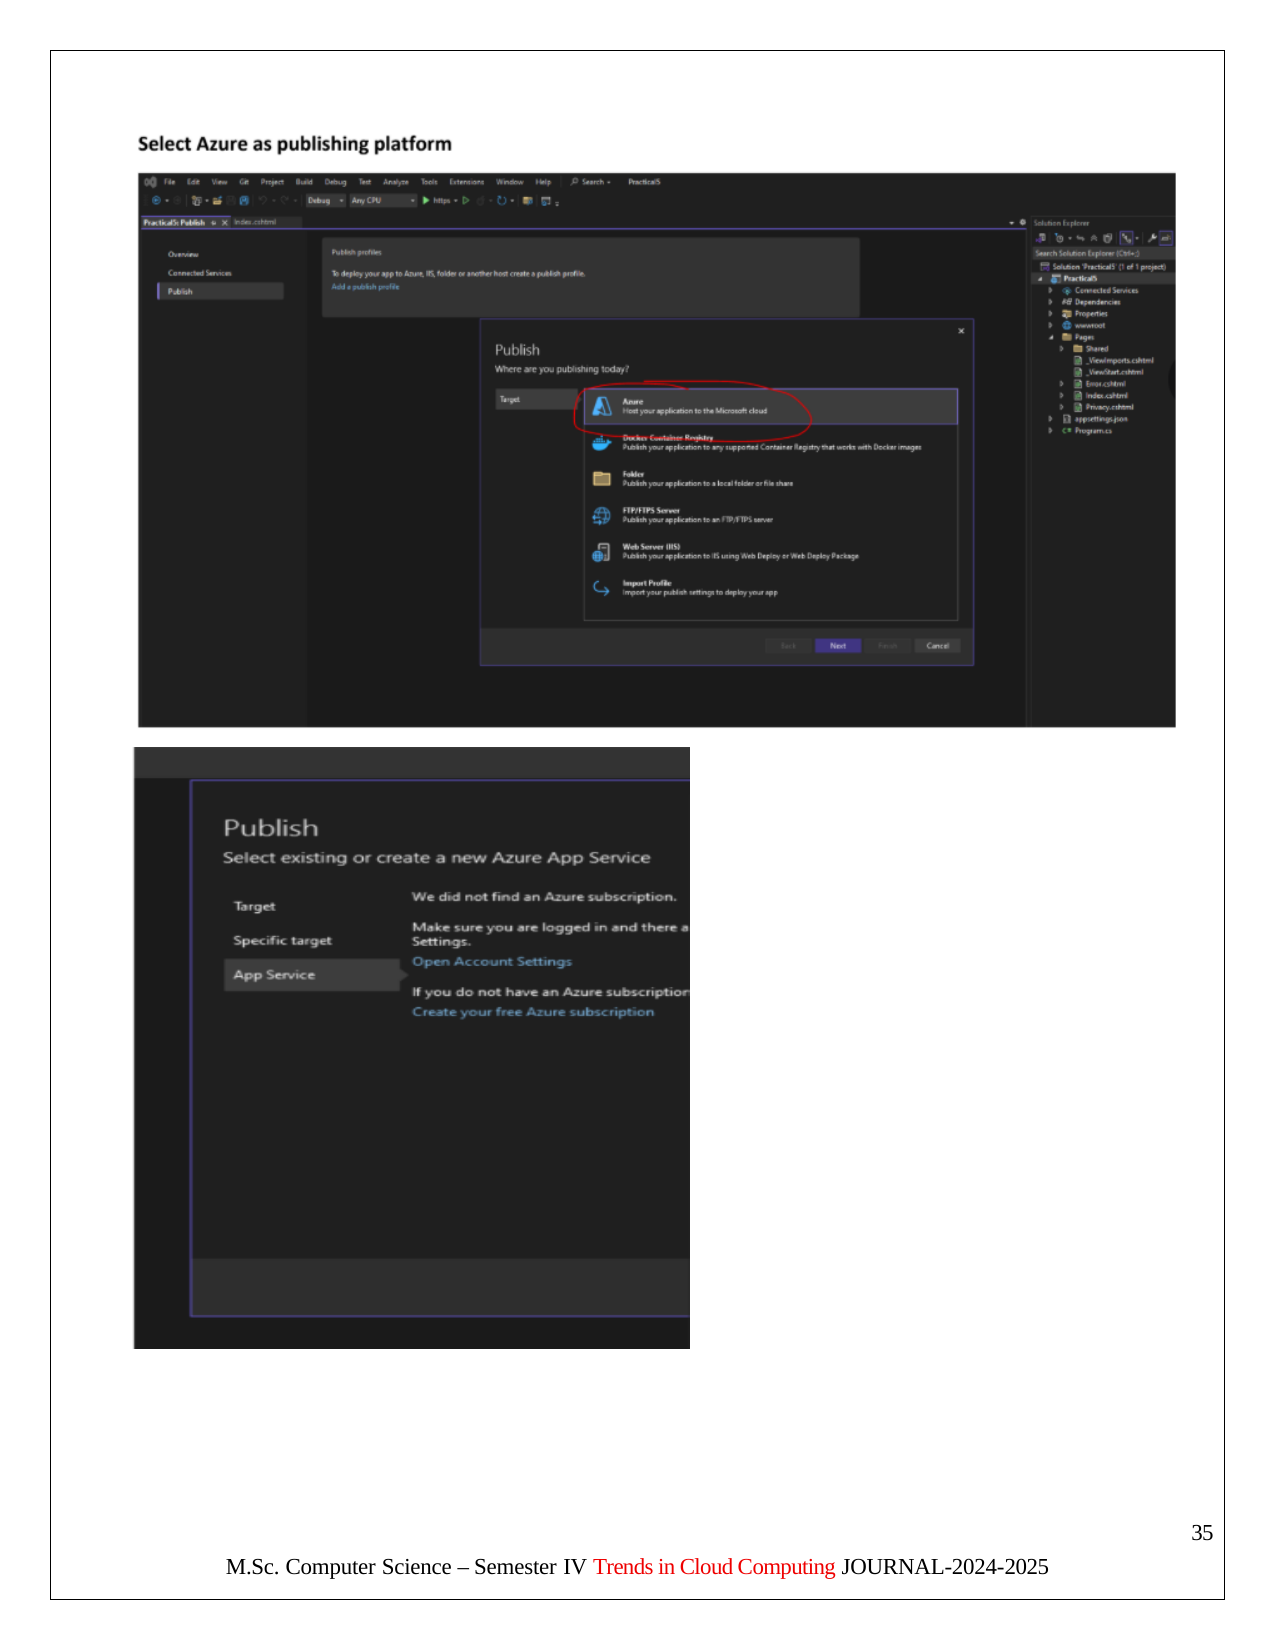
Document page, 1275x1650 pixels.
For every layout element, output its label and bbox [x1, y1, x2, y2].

picture [131, 127, 1176, 730]
picture [131, 747, 690, 1347]
